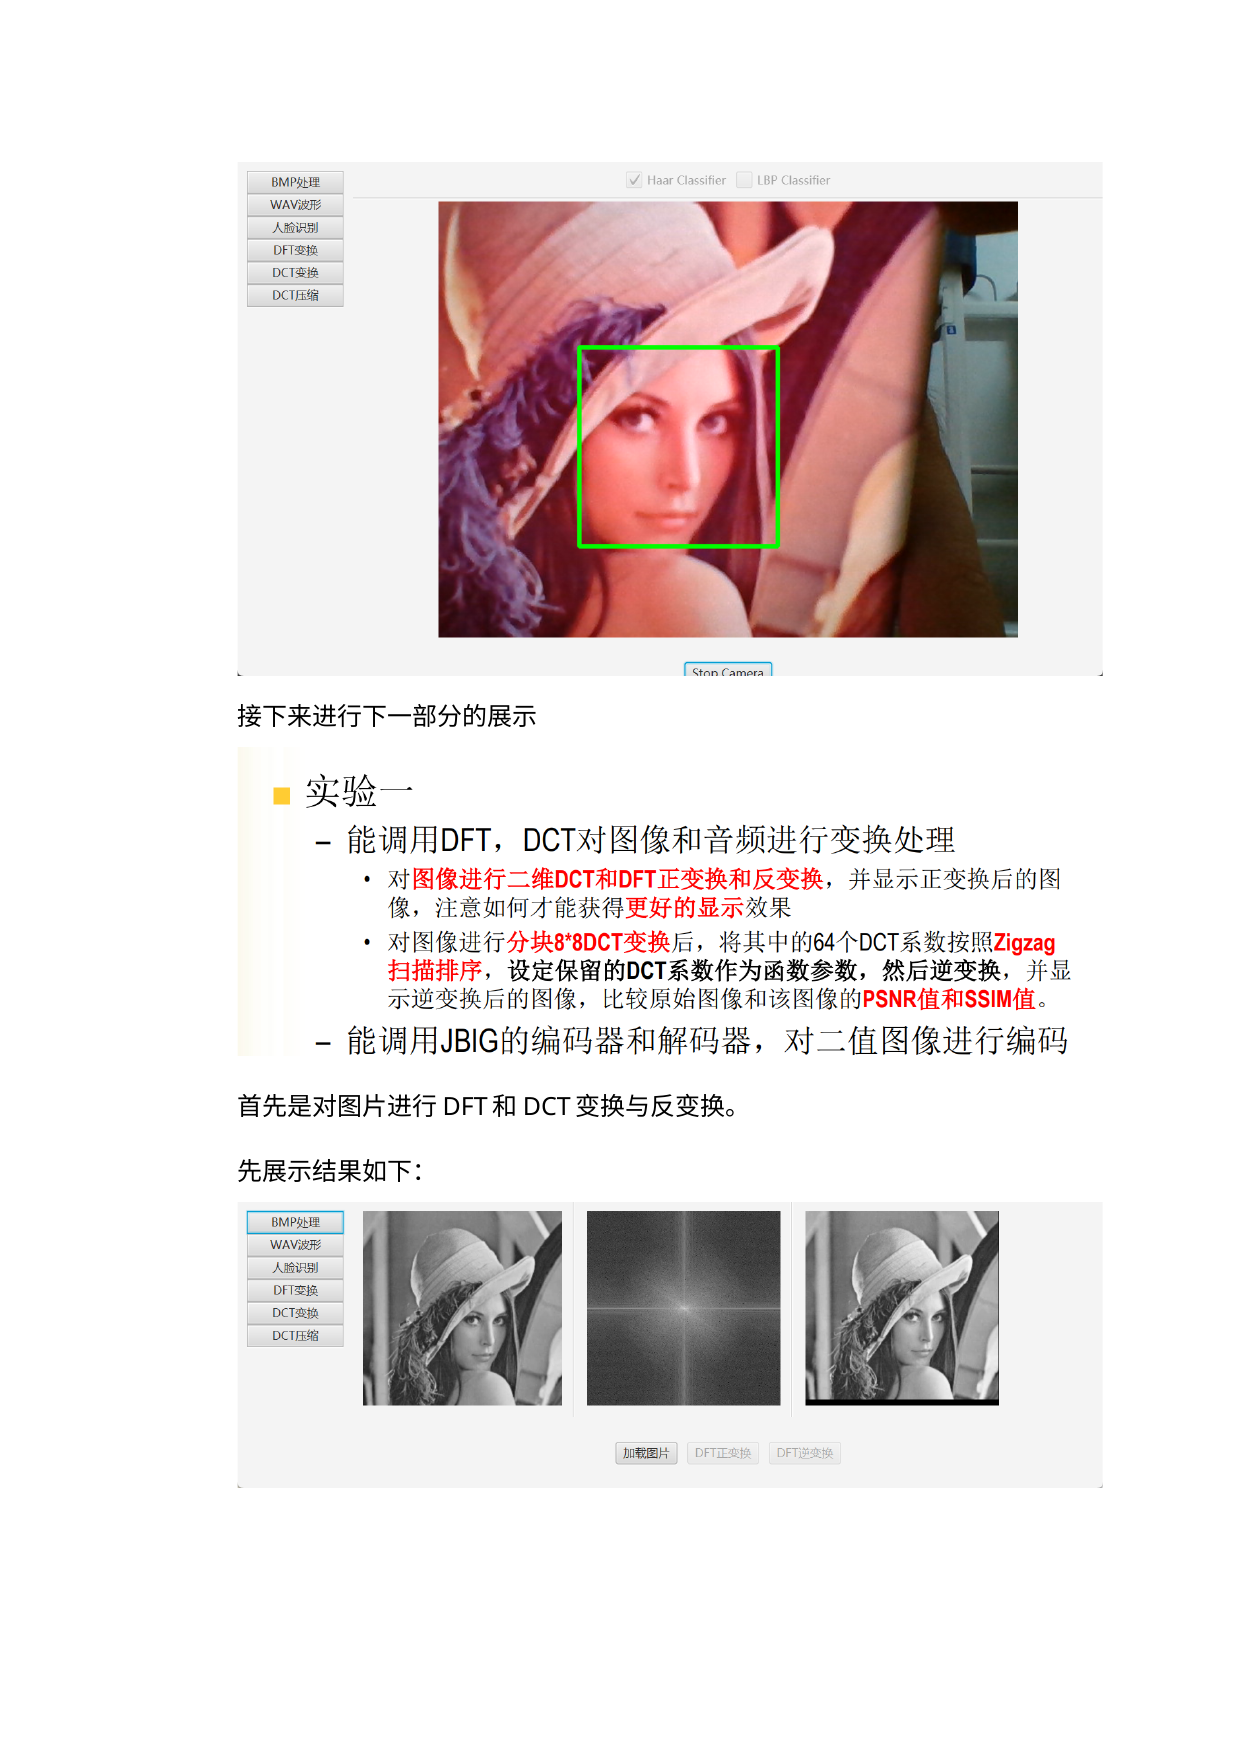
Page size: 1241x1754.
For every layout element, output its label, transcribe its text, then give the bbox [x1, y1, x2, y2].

picture [237, 747, 1103, 1056]
picture [237, 1202, 1103, 1488]
text 先展示结果如下： [237, 1137, 1053, 1202]
text 接下来进行下一部分的展示 [237, 682, 1053, 747]
text 首先是对图片进行DFT和DCT变换与反变换。 [237, 1072, 1053, 1137]
picture [237, 162, 1103, 676]
